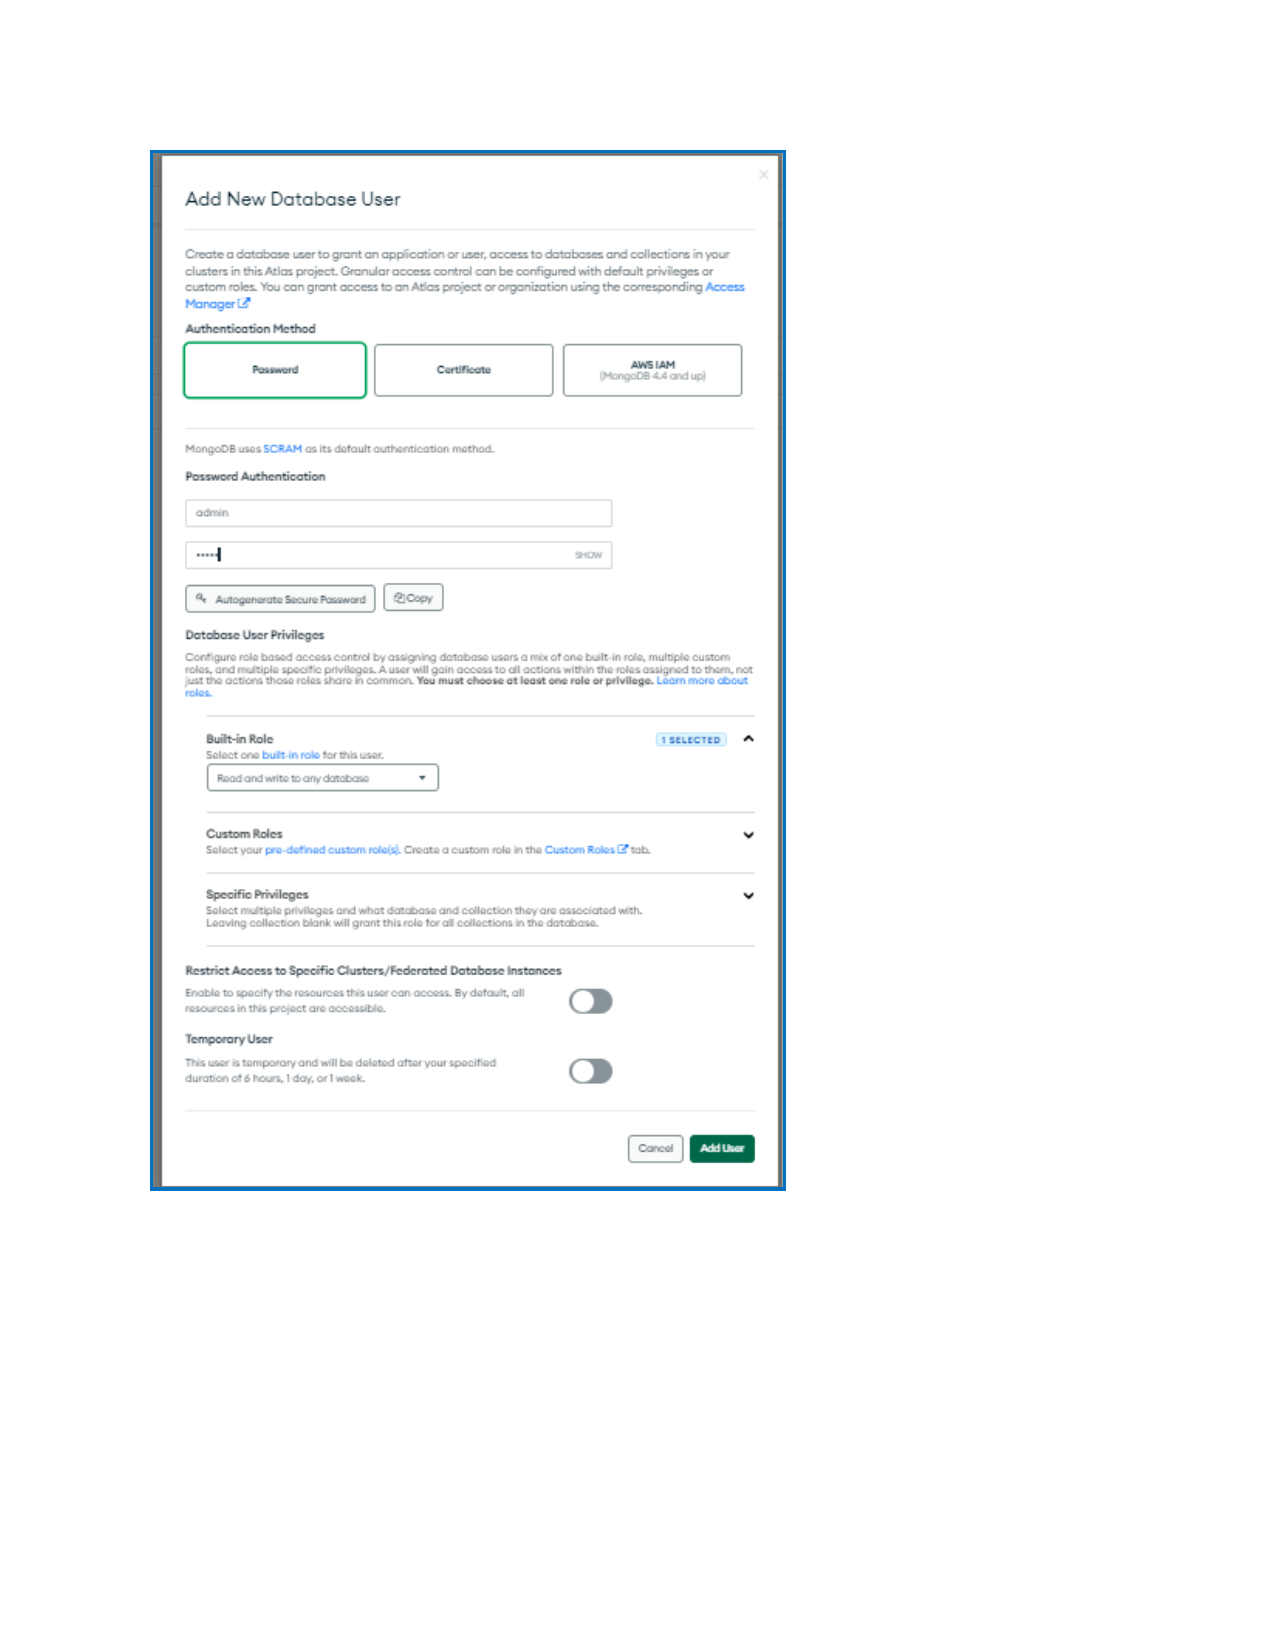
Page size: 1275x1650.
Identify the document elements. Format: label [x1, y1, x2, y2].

picture [153, 153, 783, 1187]
